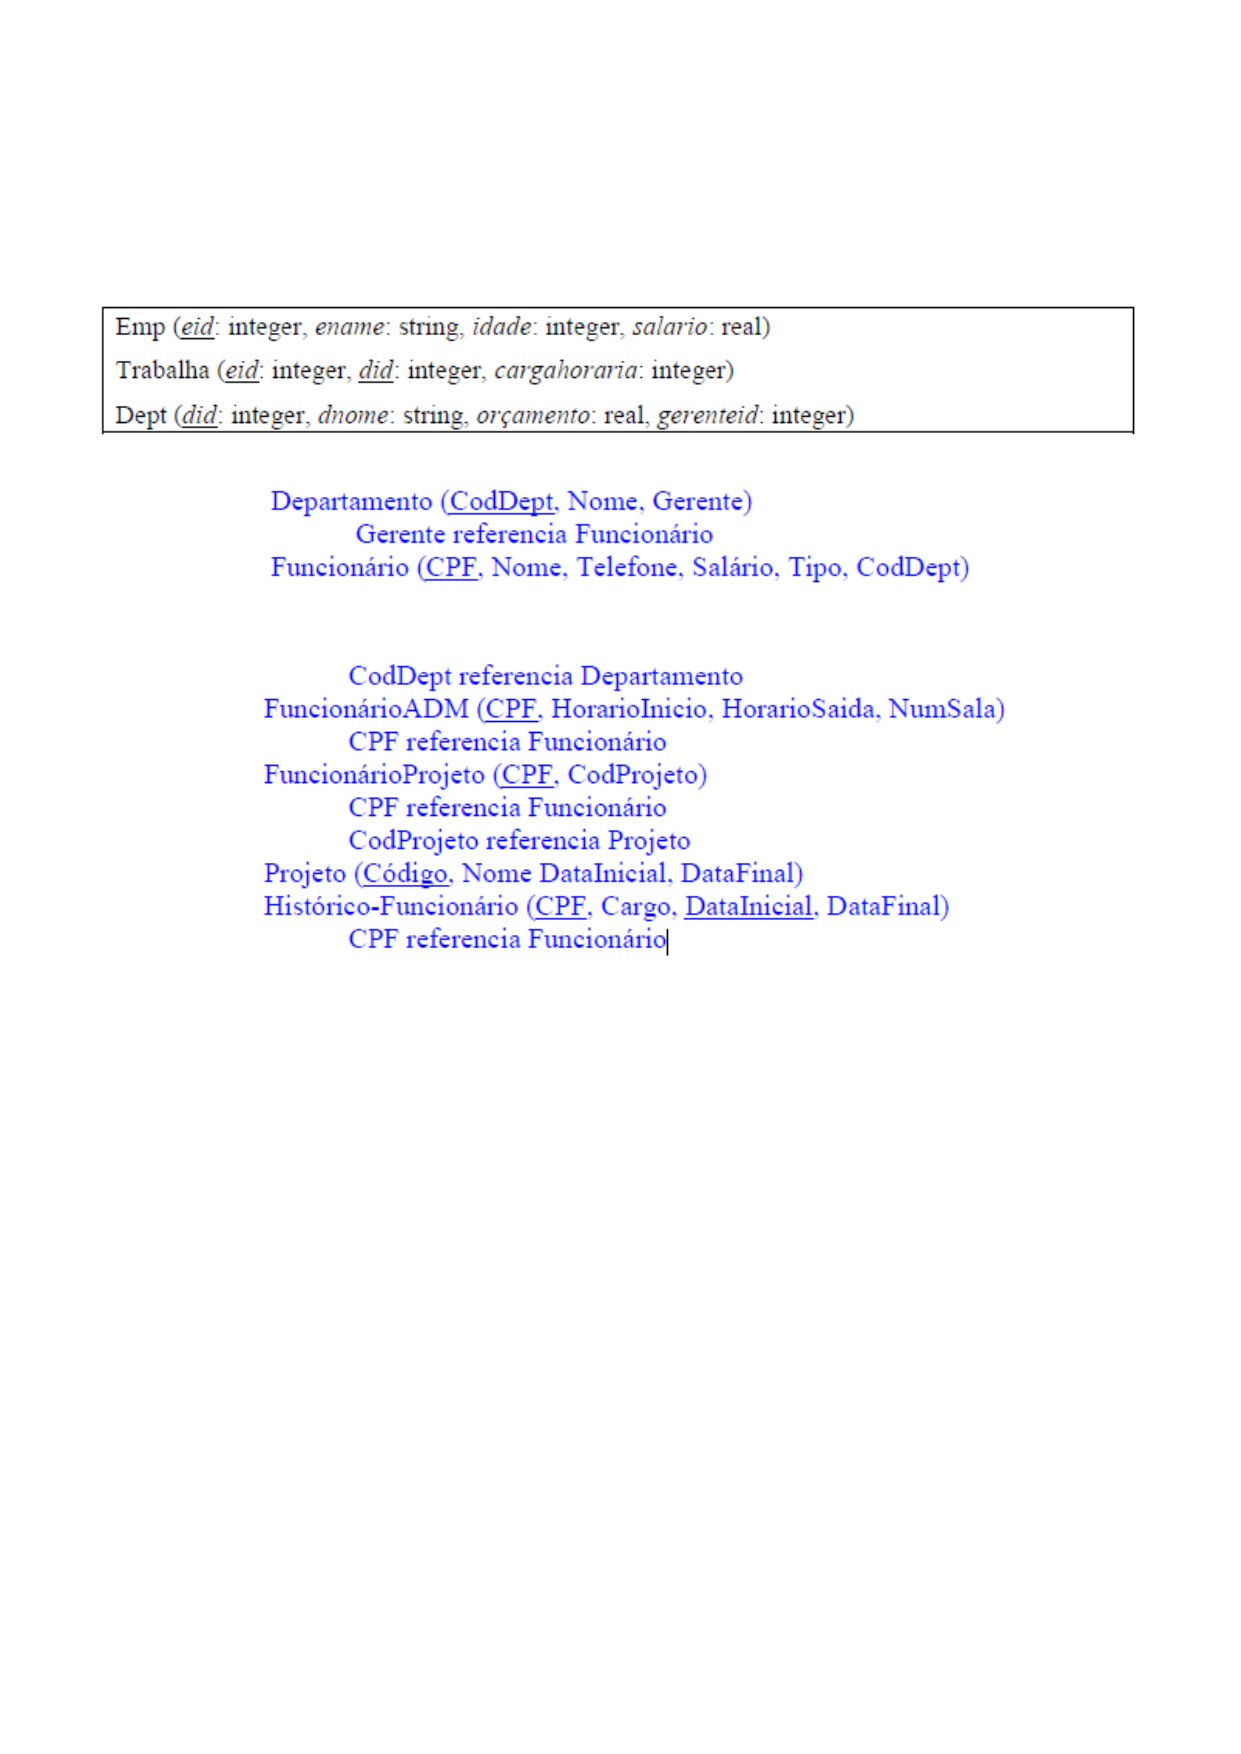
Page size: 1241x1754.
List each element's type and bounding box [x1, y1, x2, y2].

picture [235, 638, 1005, 970]
picture [73, 290, 1167, 450]
picture [253, 474, 987, 614]
